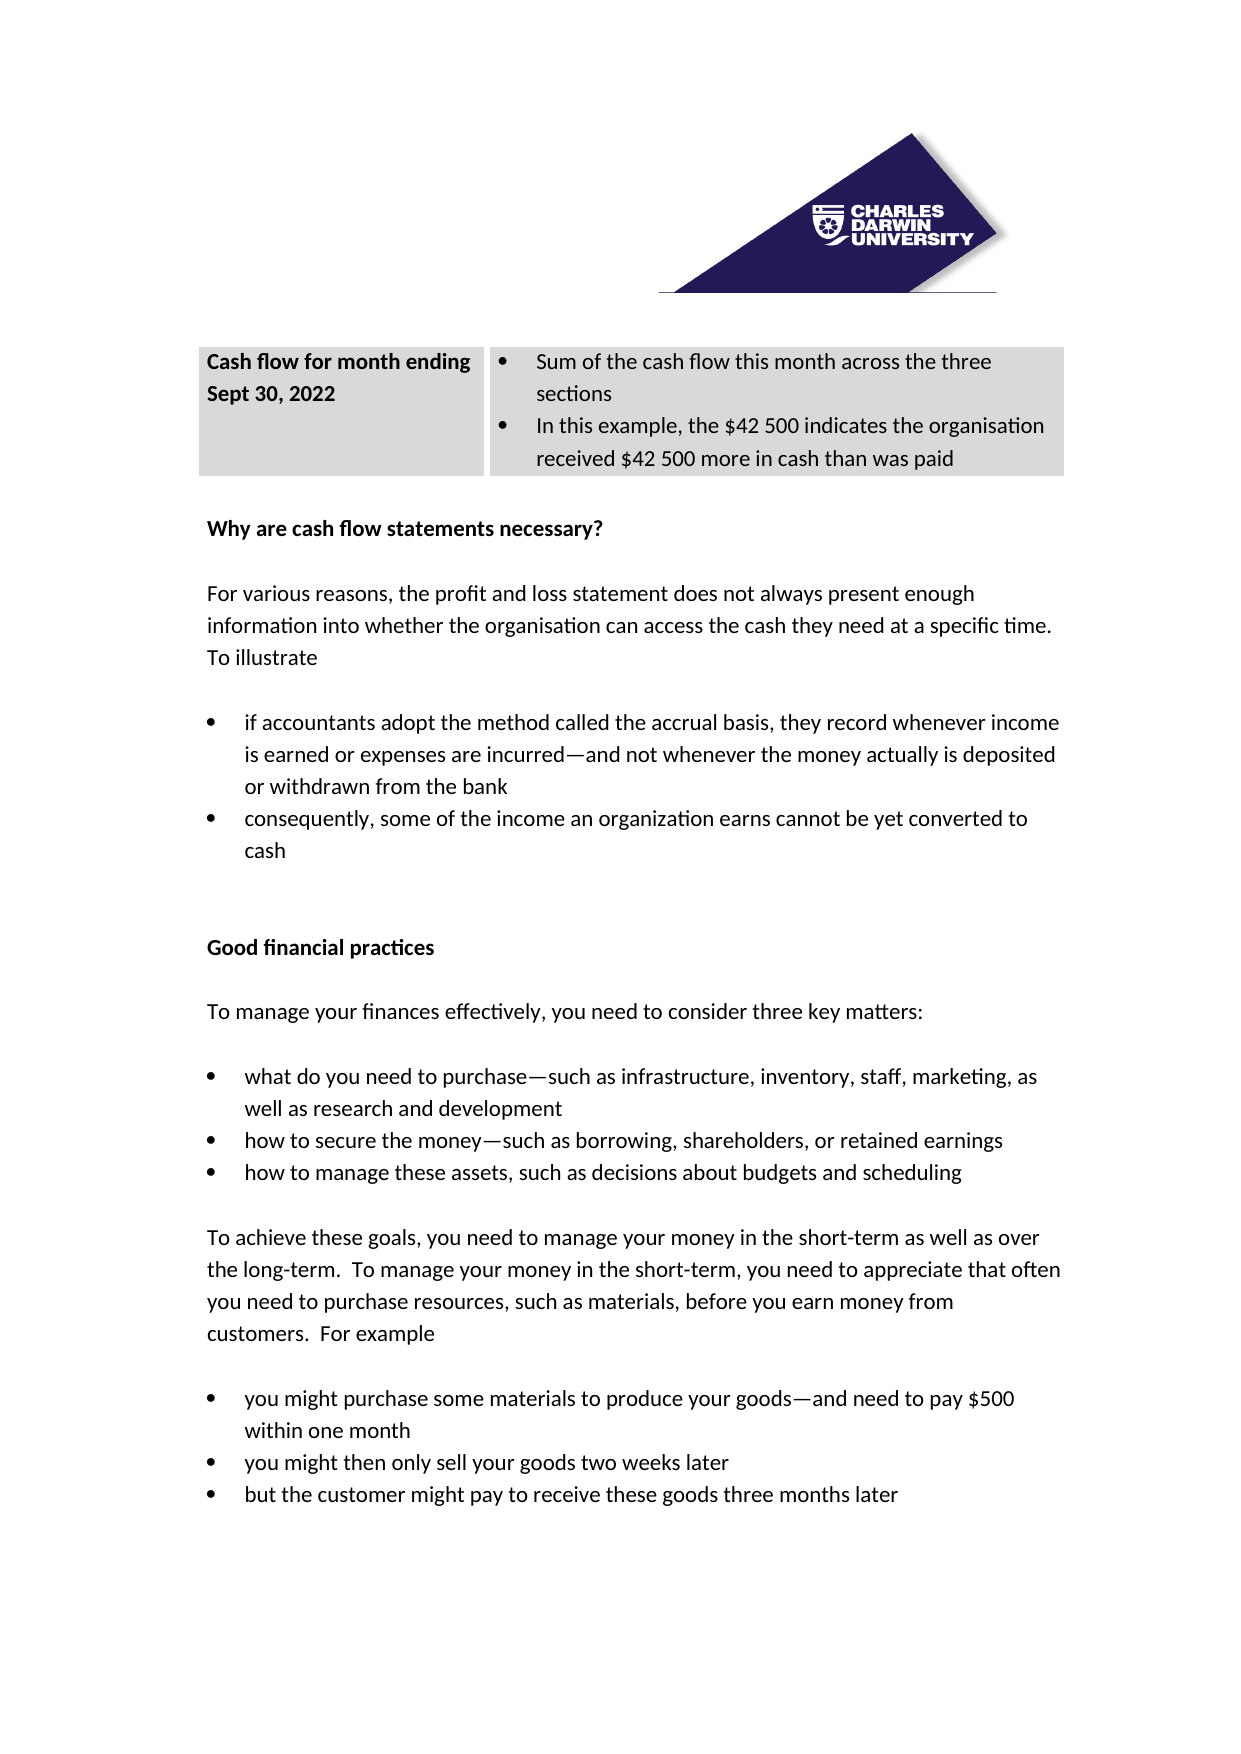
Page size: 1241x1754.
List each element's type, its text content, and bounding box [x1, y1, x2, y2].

list you might then only sell your goods two weeks later [207, 1448, 1063, 1476]
list you might purchase some materials to produce your goods—and need to pay $500 within one month [207, 1384, 1063, 1444]
list how to manage these assets, such as decisions about budgets and scheduling [207, 1158, 1063, 1186]
text Good financial practices [207, 933, 1063, 961]
picture [606, 73, 1064, 293]
list but the customer might pay to receive these goods three months later [207, 1480, 1063, 1508]
text For various reasons, the profit and loss statement does not always present enough information into whether the organisation can access the cash they need at a specific time. To illustrate [207, 579, 1063, 671]
list consequently, some of the income an organization earns cannot be yet converted to cash [207, 804, 1063, 864]
text Why are cash flow statements necessary? [207, 514, 1063, 543]
text To manage your finances effectively, you need to consider three key matters: [207, 997, 1063, 1025]
text To achieve these goals, you need to manage your money in the short-term as well as over the long-term. To manage your money in the short-term, you need to appreciate that often you need to purchase resources, such as materials, before you earn money from customers. For example [207, 1223, 1063, 1347]
list how to secure the money—such as borrowing, shareholders, or retained earnings [207, 1126, 1063, 1154]
table_cell Cash flow for month ending Sept 30, 2022 [199, 347, 484, 476]
table_cell Sum of the cash flow this month across the three sections In this example, the $42 500 indicates the organisation received $42 500 more in cash than was paid [490, 347, 1064, 476]
list what do you need to purchase—such as infrastructure, inventory, staff, marketing, as well as research and development [207, 1062, 1063, 1122]
list if accountants adopt the method called the accrual basis, they record whenever income is earned or expenses are incurred—and not whenever the money actually is deposited or withdrawn from the bank [207, 708, 1063, 800]
